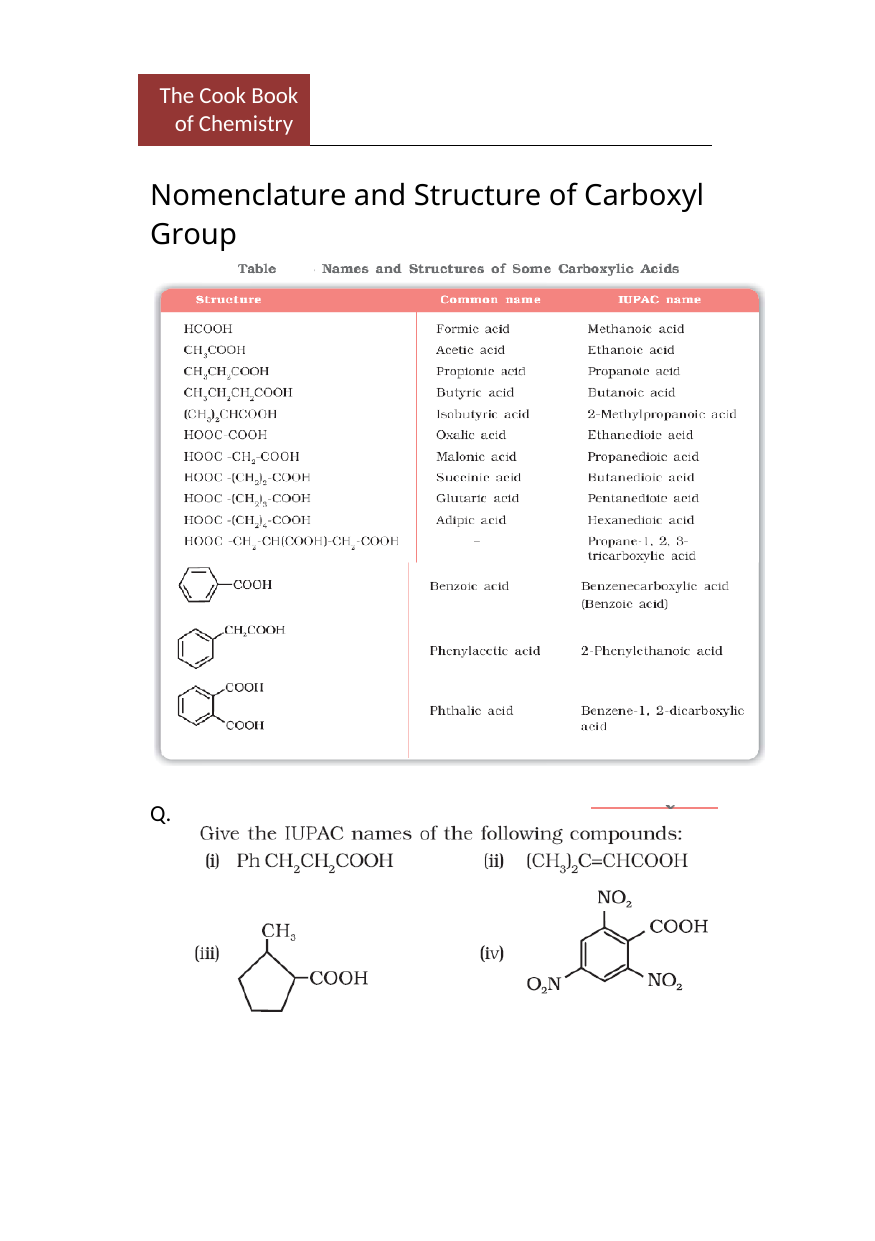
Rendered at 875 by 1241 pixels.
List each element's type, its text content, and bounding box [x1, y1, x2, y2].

picture [150, 253, 772, 772]
text Nomenclature and Structure of Carboxyl Group [150, 174, 724, 253]
text Q. [150, 799, 173, 827]
